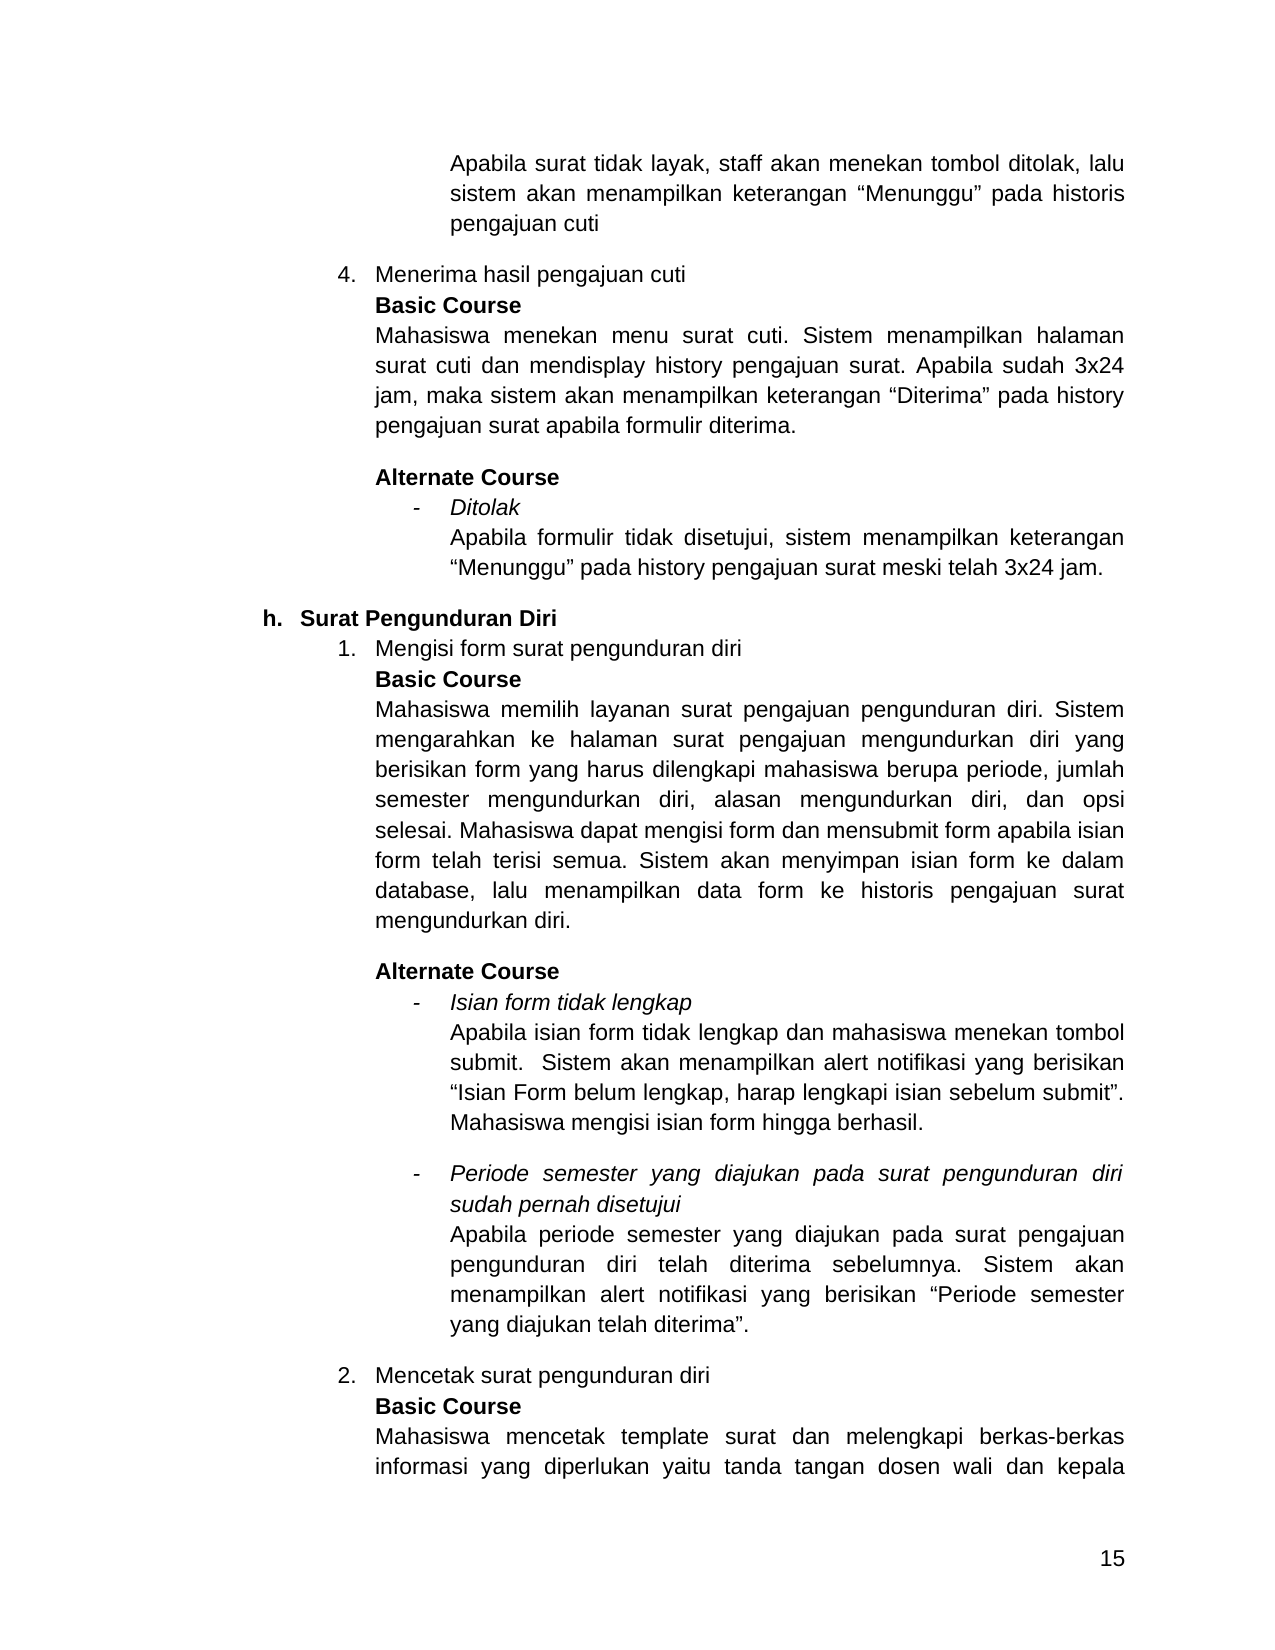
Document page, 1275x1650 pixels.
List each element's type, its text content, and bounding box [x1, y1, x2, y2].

list Menerima hasil pengajuan cuti [337, 261, 1125, 288]
list Isian form tidak lengkap [412, 988, 1125, 1015]
text Mahasiswa memilih layanan surat pengajuan pengunduran diri. Sistem mengarahkan ke halaman surat pengajuan mengundurkan diri yang berisikan form yang harus dilengkapi mahasiswa berupa periode, jumlah semester mengundurkan diri, alasan mengundurkan diri, dan opsi selesai. Mahasiswa dapat mengisi form dan mensubmit form apabila isian form telah terisi semua. Sistem akan menyimpan isian form ke dalam database, lalu menampilkan data form ke historis pengajuan surat mengundurkan diri. [375, 696, 1125, 934]
text Apabila periode semester yang diajukan pada surat pengajuan pengunduran diri telah diterima sebelumnya. Sistem akan menampilkan alert notifikasi yang berisikan “Periode semester yang diajukan telah diterima”. [450, 1221, 1125, 1338]
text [375, 1423, 1125, 1479]
text Basic Course [375, 292, 1125, 318]
list Mencetak surat pengunduran diri [337, 1362, 1125, 1389]
text Basic Course [375, 666, 1125, 692]
subtitle Surat Pengunduran Diri [262, 605, 1125, 632]
list Periode semester yang diajukan pada surat pengunduran diri sudah pernah disetujui [412, 1160, 1125, 1217]
text Basic Course [375, 1393, 1125, 1419]
text Alternate Course [375, 463, 1125, 490]
text Alternate Course [375, 958, 1125, 985]
text Mahasiswa menekan menu surat cuti. Sistem menampilkan halaman surat cuti dan mendisplay history pengajuan surat. Apabila sudah 3x24 jam, maka sistem akan menampilkan keterangan “Diterima” pada history pengajuan surat apabila formulir diterima. [375, 322, 1125, 439]
text Apabila formulir tidak disetujui, sistem menampilkan keterangan “Menunggu” pada history pengajuan surat meski telah 3x24 jam. [450, 524, 1125, 581]
list Mengisi form surat pengunduran diri [337, 635, 1125, 662]
list Ditolak [412, 494, 1125, 520]
text Apabila isian form tidak lengkap dan mahasiswa menekan tombol submit. Sistem akan menampilkan alert notifikasi yang berisikan “Isian Form belum lengkap, harap lengkapi isian sebelum submit”. Mahasiswa mengisi isian form hingga berhasil. [450, 1019, 1125, 1136]
text Apabila surat tidak layak, staff akan menekan tombol ditolak, lalu sistem akan menampilkan keterangan “Menunggu” pada historis pengajuan cuti [450, 150, 1125, 237]
